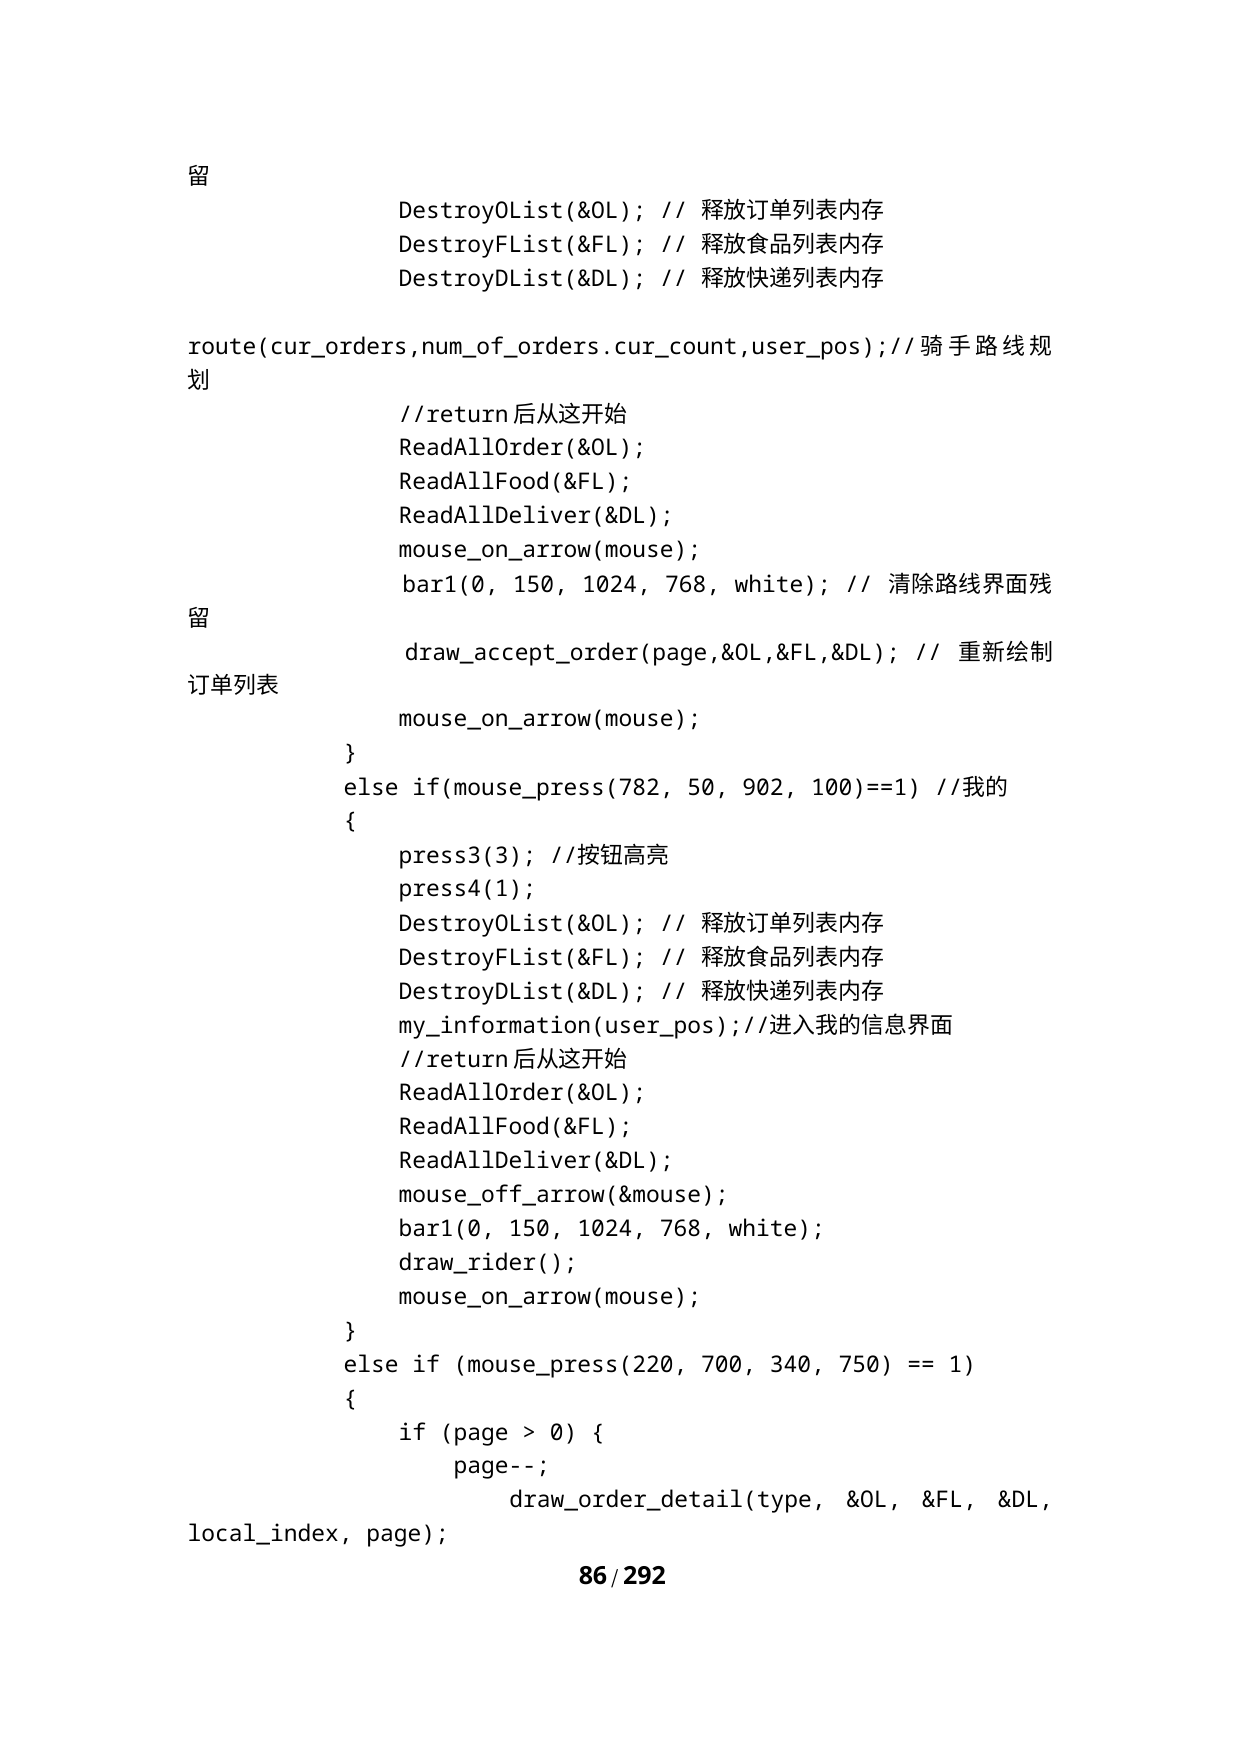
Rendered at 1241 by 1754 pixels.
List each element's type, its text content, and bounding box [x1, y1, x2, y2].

text press3(3); //按钮高亮 [187, 837, 1053, 871]
text } [187, 735, 1053, 769]
text DestroyOList(&OL); // 释放订单列表内存 [187, 905, 1053, 939]
text ReadAllOrder(&OL); [187, 1074, 1053, 1108]
text mouse_off_arrow(&mouse); [187, 1176, 1053, 1210]
text ReadAllFood(&FL); [187, 463, 1053, 497]
text DestroyFList(&FL); // 释放食品列表内存 [187, 226, 1053, 259]
text mouse_on_arrow(mouse); [187, 1278, 1053, 1312]
text draw_accept_order(page,&OL,&FL,&DL); // 重新绘制订单列表 [187, 633, 1053, 701]
text //return后从这开始 [187, 395, 1053, 429]
text ReadAllFood(&FL); [187, 1108, 1053, 1142]
text route(cur_orders,num_of_orders.cur_count,user_pos);//骑手路线规划 [187, 293, 1053, 395]
text } [187, 1312, 1053, 1346]
text ReadAllDeliver(&DL); [187, 497, 1053, 531]
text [187, 158, 1053, 192]
text DestroyDList(&DL); // 释放快递列表内存 [187, 973, 1053, 1007]
text page--; [187, 1448, 1053, 1482]
text else if(mouse_press(782, 50, 902, 100)==1) //我的 [187, 769, 1053, 803]
text press4(1); [187, 871, 1053, 905]
text { [187, 803, 1053, 837]
text bar1(0, 150, 1024, 768, white); // 清除路线界面残留 [187, 565, 1053, 633]
text bar1(0, 150, 1024, 768, white); [187, 1210, 1053, 1244]
text //return后从这开始 [187, 1041, 1053, 1074]
text draw_order_detail(type, &OL, &FL, &DL, local_index, page); [187, 1482, 1053, 1550]
text my_information(user_pos);//进入我的信息界面 [187, 1007, 1053, 1041]
text mouse_on_arrow(mouse); [187, 531, 1053, 565]
text ReadAllDeliver(&DL); [187, 1142, 1053, 1176]
text else if (mouse_press(220, 700, 340, 750) == 1) [187, 1346, 1053, 1380]
text if (page > 0) { [187, 1414, 1053, 1448]
text DestroyOList(&OL); // 释放订单列表内存 [187, 192, 1053, 226]
text mouse_on_arrow(mouse); [187, 701, 1053, 735]
text draw_rider(); [187, 1244, 1053, 1278]
text DestroyDList(&DL); // 释放快递列表内存 [187, 259, 1053, 293]
text DestroyFList(&FL); // 释放食品列表内存 [187, 939, 1053, 973]
text ReadAllOrder(&OL); [187, 429, 1053, 463]
text { [187, 1380, 1053, 1414]
